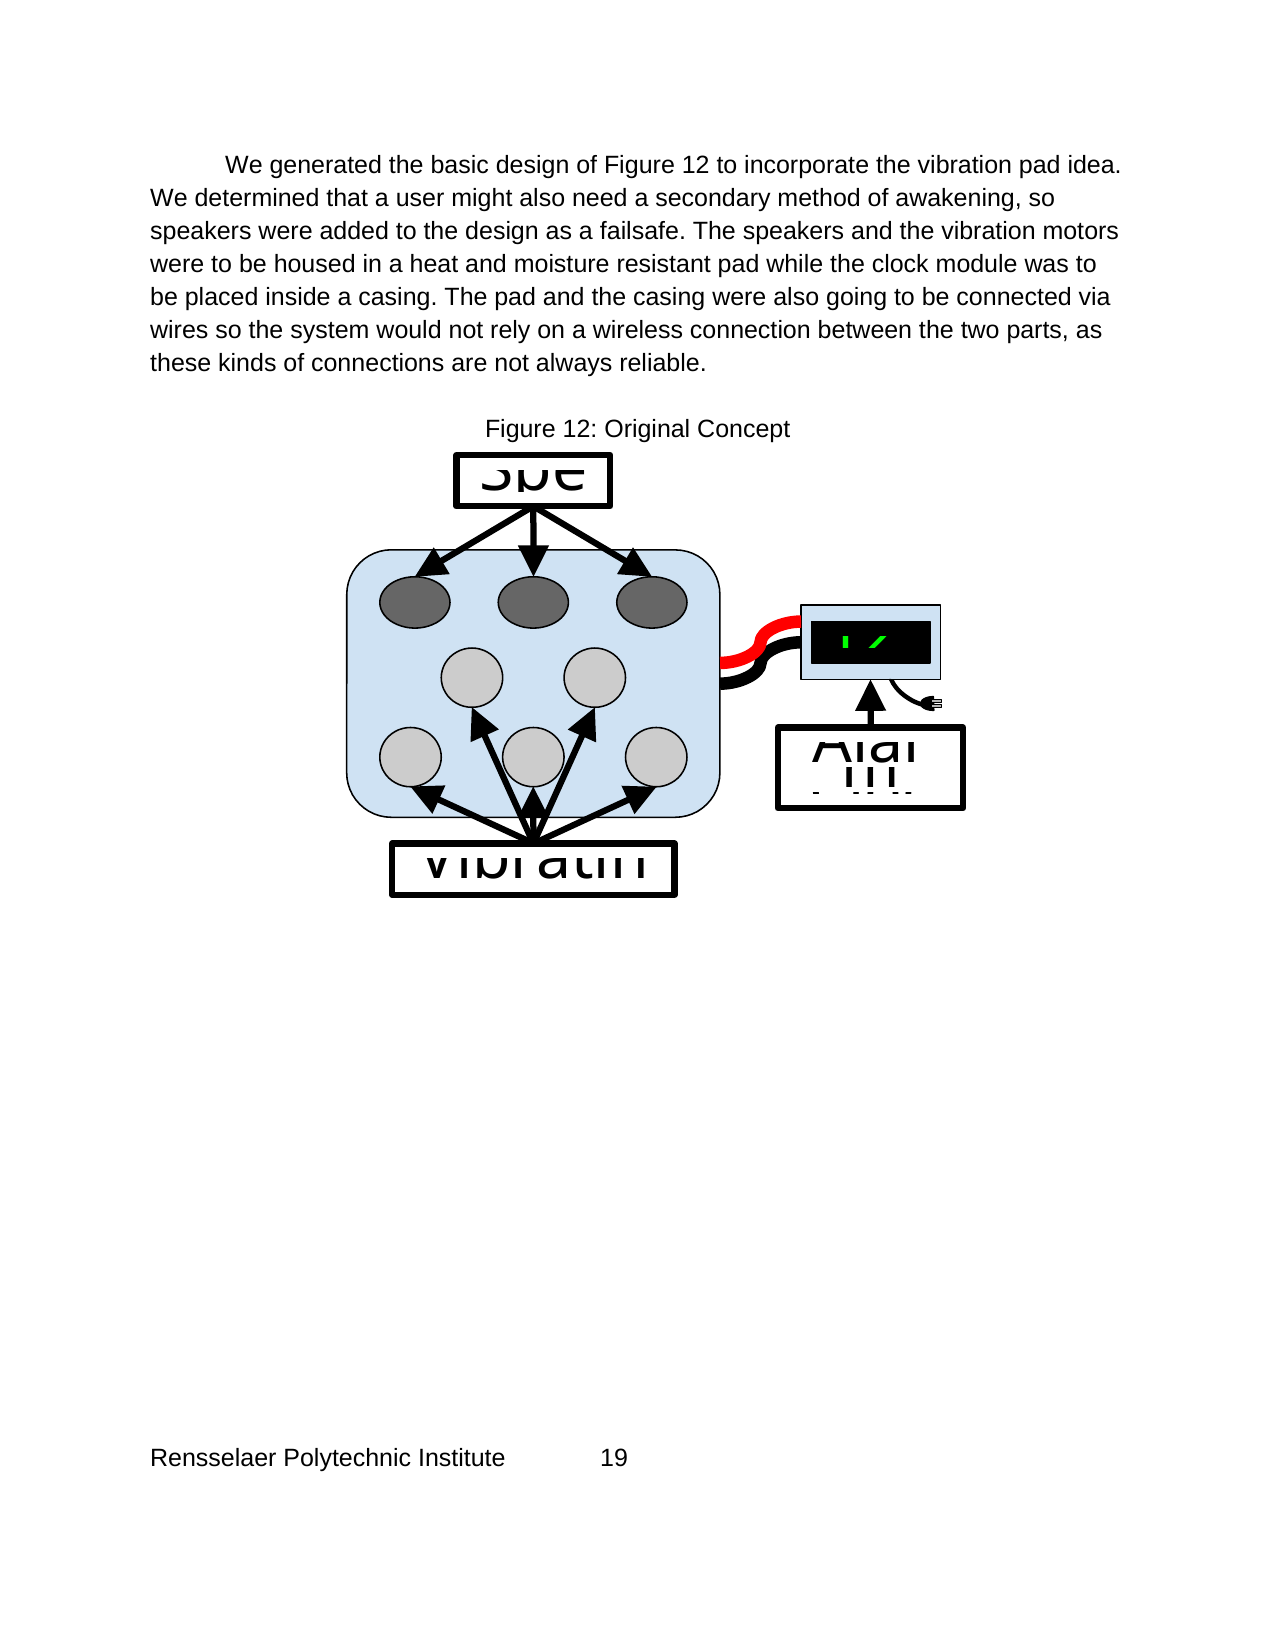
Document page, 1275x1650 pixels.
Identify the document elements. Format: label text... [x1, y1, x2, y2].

text We generated the basic design of Figure 12 to incorporate the vibration pad idea. We determined that a user might also need a secondary method of awakening, so speakers were added to the design as a failsafe. The speakers and the vibration motors were to be housed in a heat and moisture resistant pad while the clock module was to be placed inside a casing. The pad and the casing were also going to be connected via wires so the system would not rely on a wireless connection between the two parts, as these kinds of connections are not always reliable. [150, 150, 1125, 377]
text Figure 12: Original Concept [150, 414, 1125, 443]
